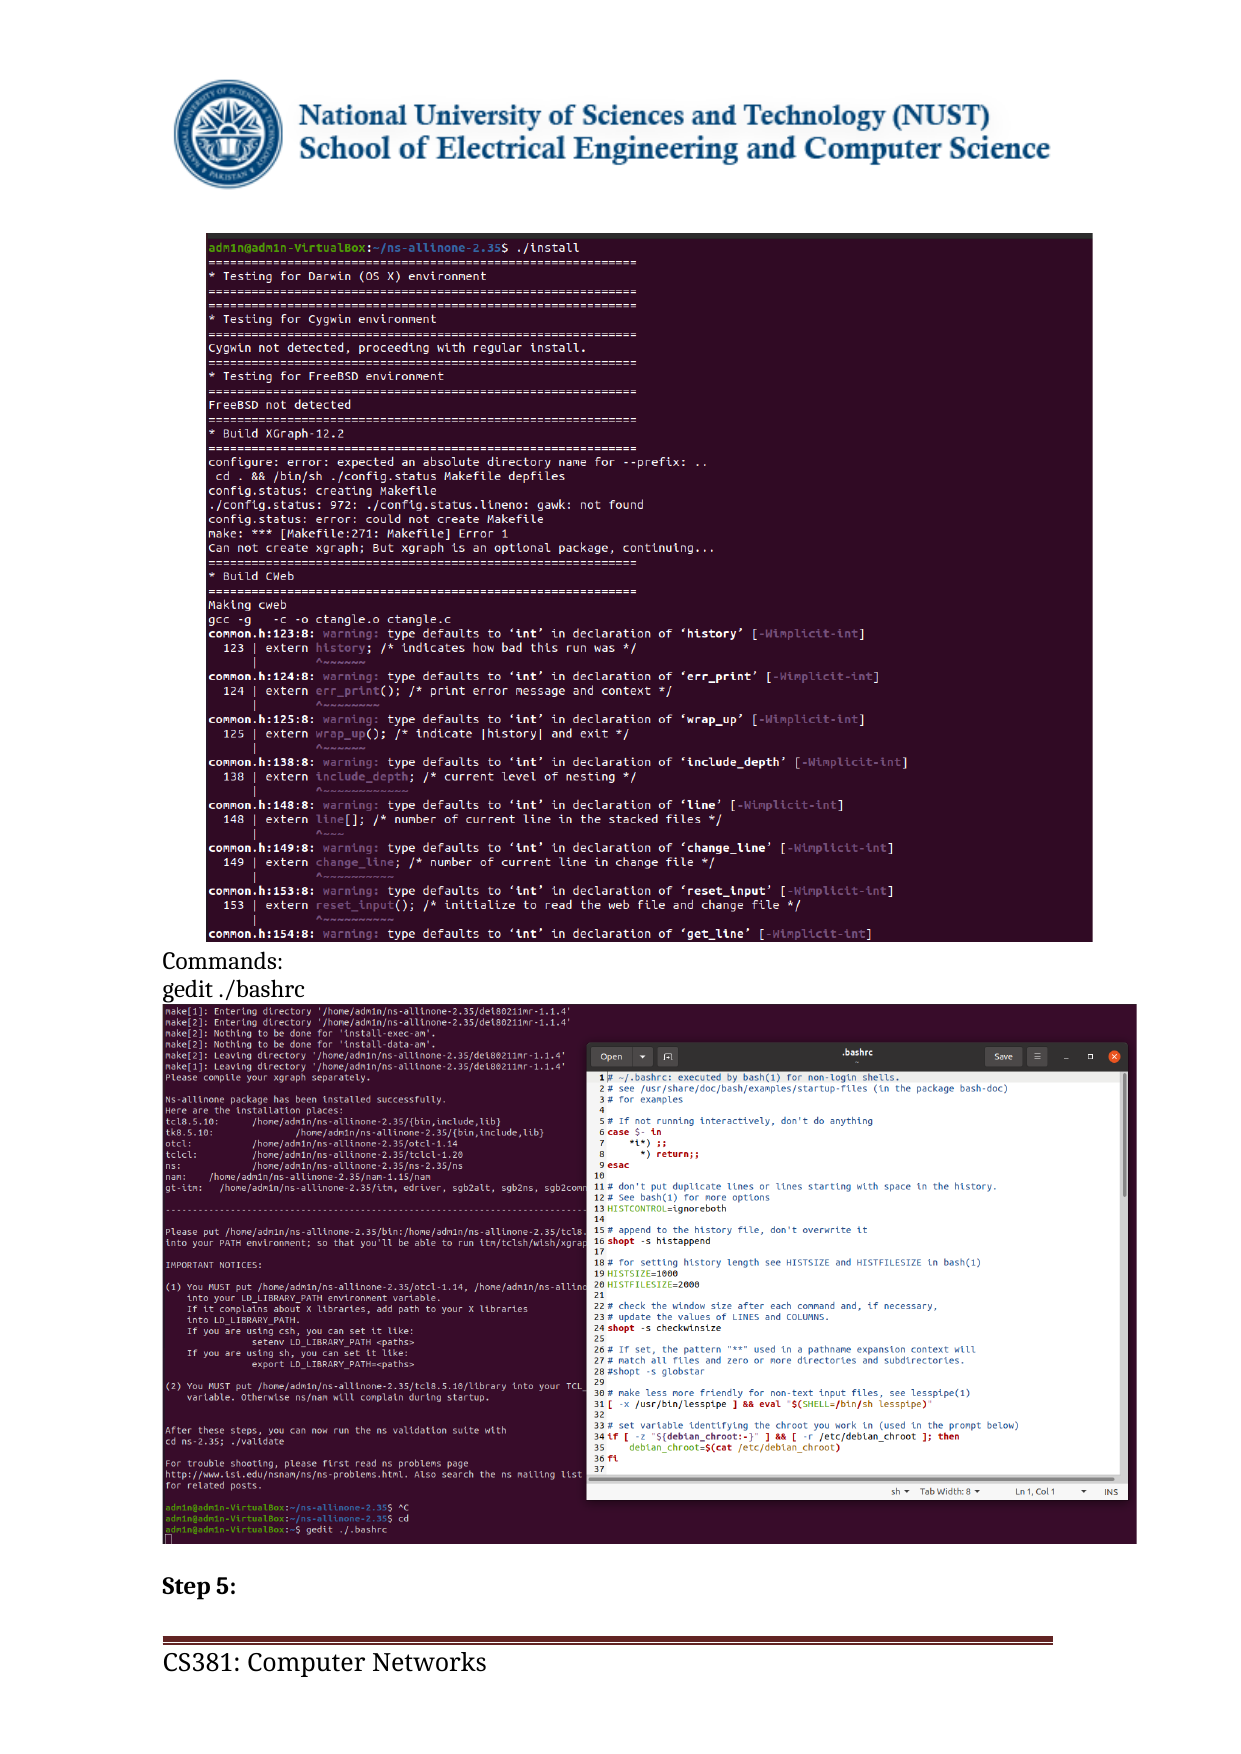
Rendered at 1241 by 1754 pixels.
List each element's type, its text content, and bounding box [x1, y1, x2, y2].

picture [162, 75, 1063, 199]
text Step 5: [162, 1572, 1053, 1601]
picture [162, 1004, 1137, 1544]
picture [205, 233, 1092, 939]
text gedit ./bashrc [162, 975, 1053, 1004]
